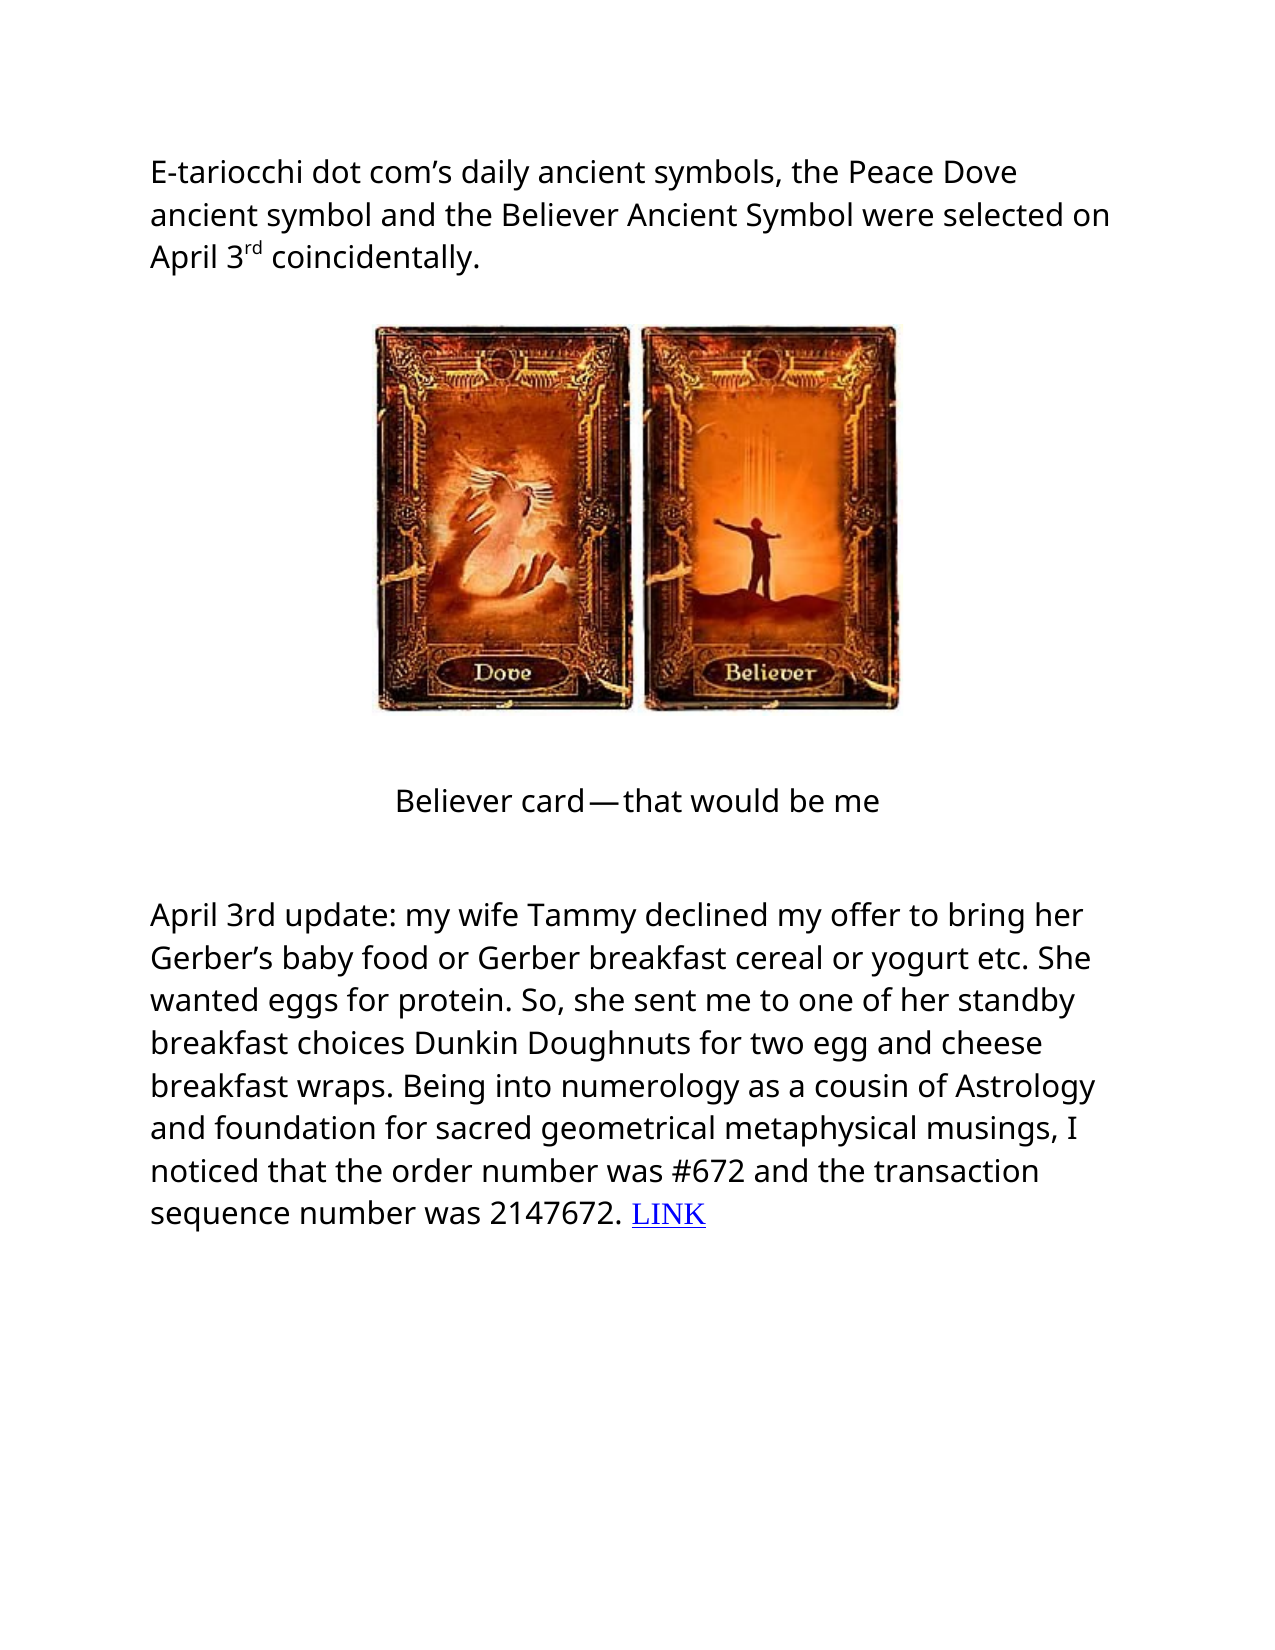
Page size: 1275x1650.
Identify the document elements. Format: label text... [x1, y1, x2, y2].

text E-tariocchi dot com’s daily ancient symbols, the Peace Dove ancient symbol and the Believer Ancient Symbol were selected on April 3rd coincidentally. [150, 150, 1125, 278]
text Believer card — that would be me [150, 779, 1125, 821]
picture [371, 324, 904, 716]
text April 3rd update: my wife Tammy declined my offer to bring her Gerber’s baby food or Gerber breakfast cereal or yogurt etc. She wanted eggs for protein. So, she sent me to one of her standby breakfast choices Dunkin Doughnuts for two egg and cheese breakfast wraps. Being into numerology as a cousin of Astrology and foundation for sacred geometrical metaphysical musings, I noticed that the order number was #672 and the transaction sequence number was 2147672. LINK [150, 893, 1125, 1234]
